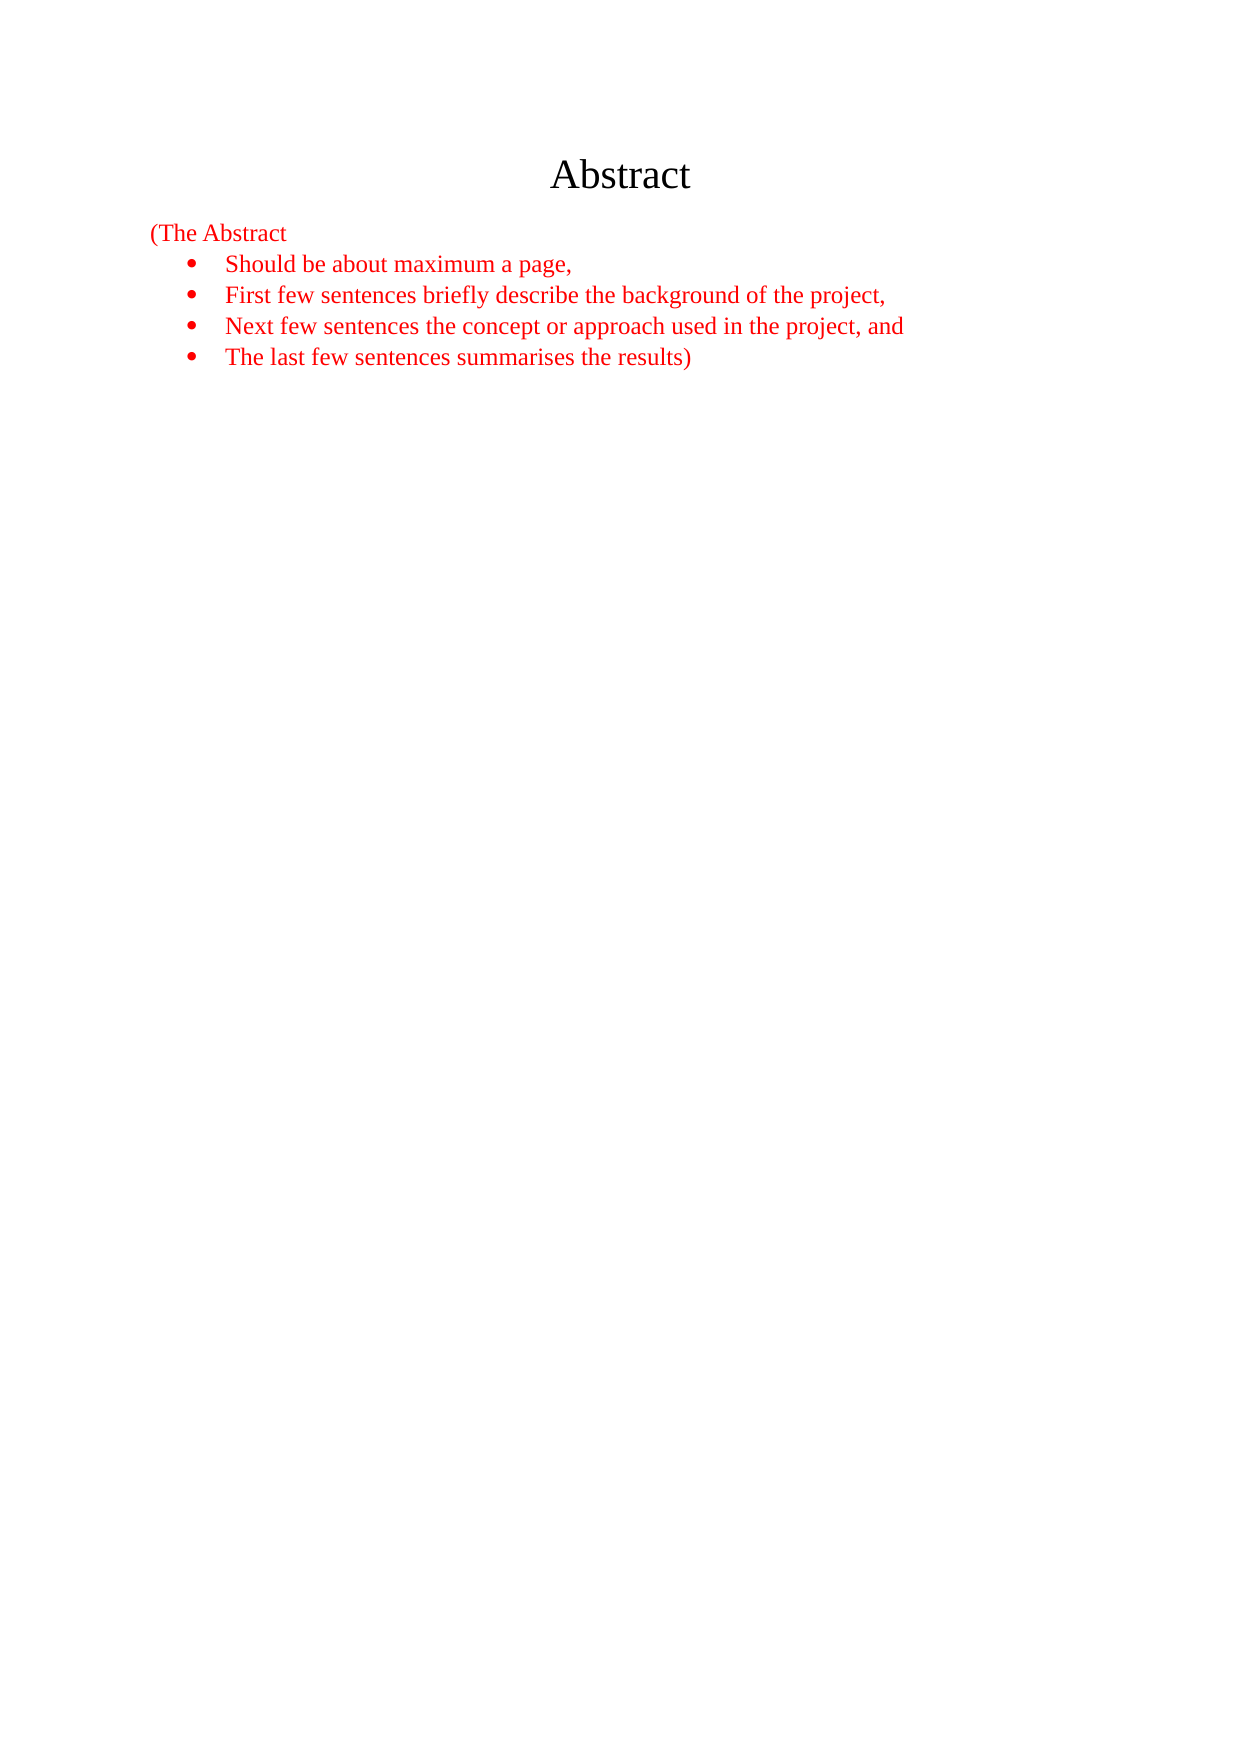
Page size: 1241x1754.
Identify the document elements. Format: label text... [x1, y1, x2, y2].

list The last few sentences summarises the results) [187, 342, 1090, 371]
list Next few sentences the concept or approach used in the project, and [187, 311, 1090, 340]
list First few sentences briefly describe the background of the project, [187, 280, 1090, 309]
list Should be about maximum a page, [187, 249, 1090, 278]
text Abstract [150, 150, 1090, 198]
text (The Abstract [150, 218, 1090, 247]
